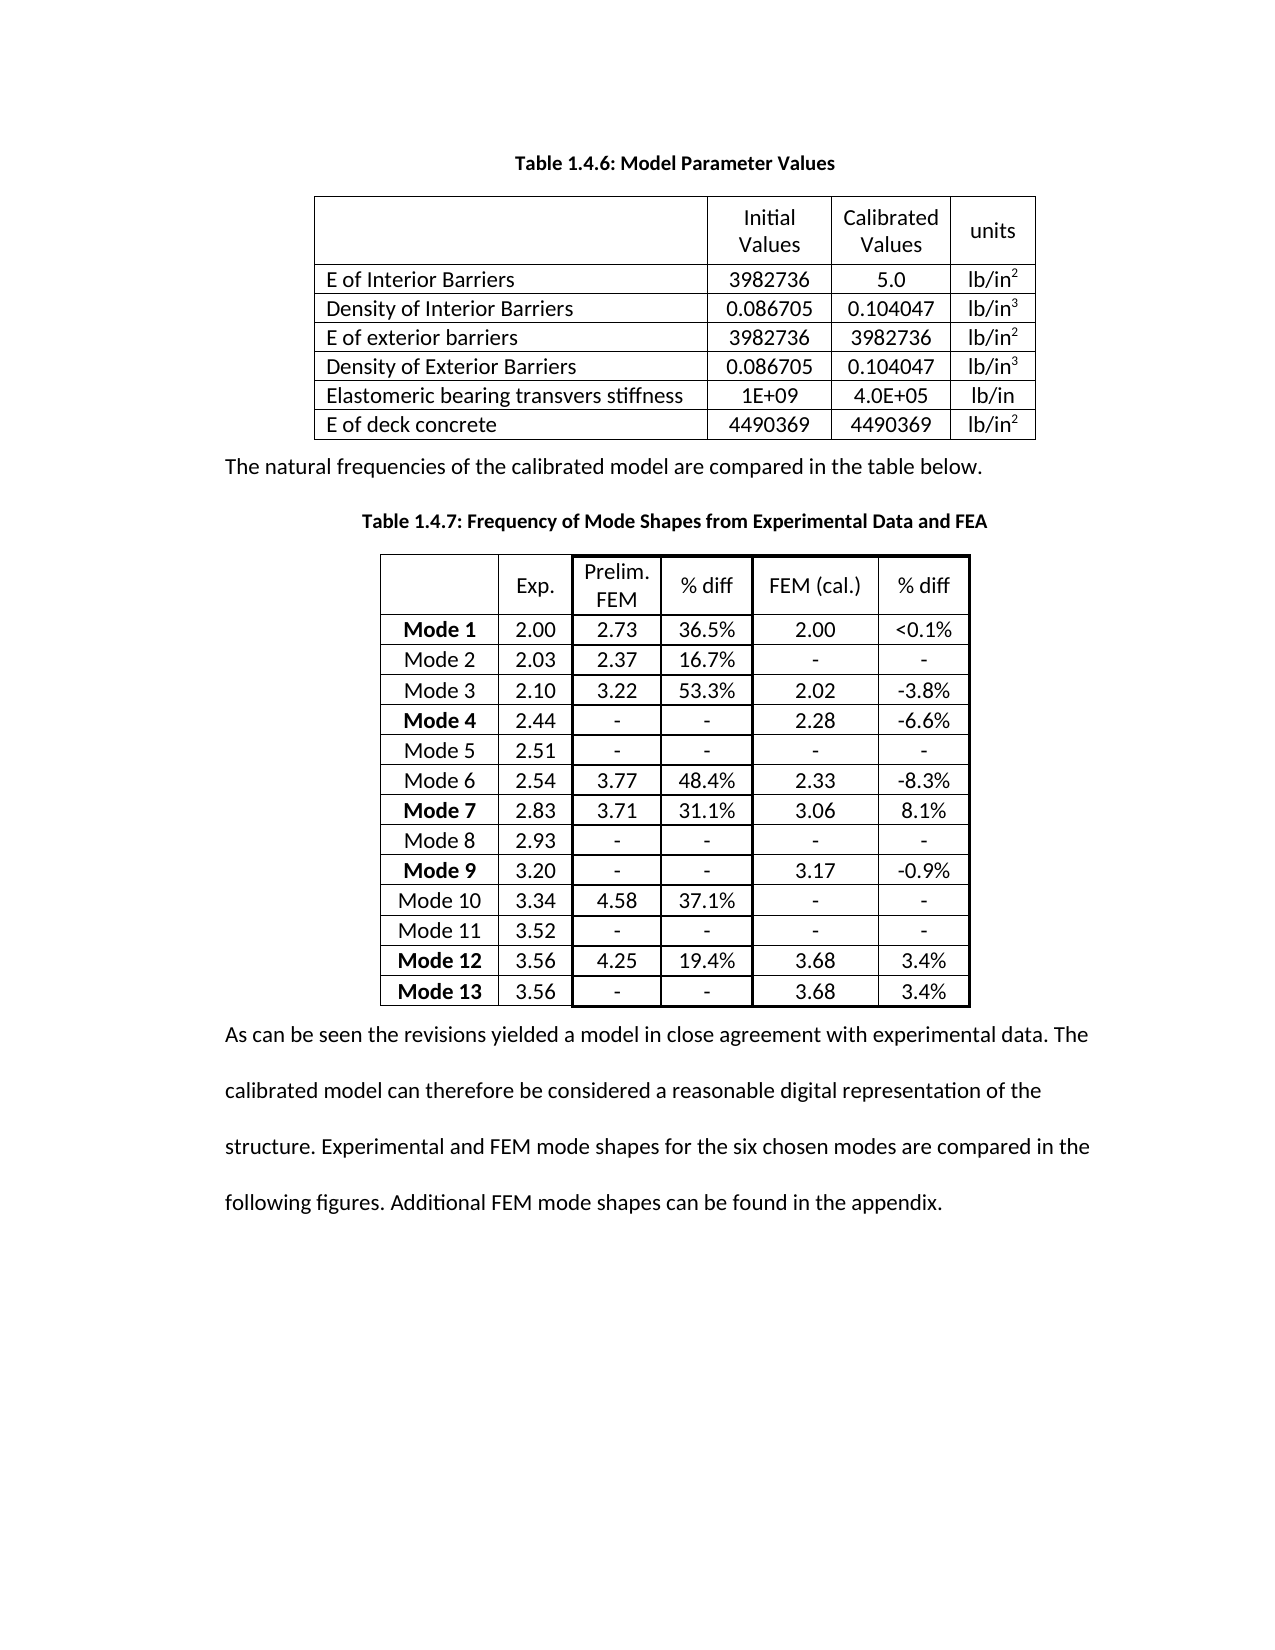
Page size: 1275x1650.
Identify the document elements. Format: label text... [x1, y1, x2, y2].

table_cell - [754, 645, 878, 674]
table_cell - [879, 916, 968, 944]
table_cell 0.104047 [832, 294, 950, 322]
table_cell - [662, 917, 751, 944]
table_cell 2.93 [499, 825, 571, 854]
table_cell lb/in3 [951, 294, 1035, 322]
table_cell 2.02 [754, 675, 878, 704]
table_cell E of deck concrete [315, 410, 707, 438]
table_cell 0.104047 [832, 352, 950, 380]
table_cell 2.03 [499, 645, 571, 674]
table_cell 3.4% [879, 976, 968, 1005]
table_cell Mode 8 [381, 825, 498, 854]
table_cell 3.68 [754, 946, 878, 975]
table_header Initial Values [708, 197, 831, 264]
table_cell Elastomeric bearing transvers stiffness [315, 381, 707, 409]
table_header FEM (cal.) [754, 558, 878, 613]
text The natural frequencies of the calibrated model are compared in the table below. [225, 452, 1125, 480]
table_cell Mode 9 [381, 855, 498, 884]
table_header Exp. [499, 555, 571, 613]
table_cell Mode 4 [381, 705, 498, 734]
table_cell 3.71 [574, 796, 660, 824]
table_cell - [574, 917, 660, 944]
table_cell 0.086705 [708, 352, 831, 380]
table_cell 3.77 [574, 766, 660, 794]
table_cell 2.54 [499, 765, 571, 794]
table_cell 2.00 [499, 615, 571, 643]
table_cell lb/in [951, 381, 1035, 409]
table_cell - [574, 706, 660, 734]
table_cell -3.8% [879, 675, 968, 704]
table_cell 3.06 [754, 795, 878, 824]
table_cell Mode 11 [381, 916, 498, 944]
text As can be seen the revisions yielded a model in close agreement with experimental data. The calibrated model can therefore be considered a reasonable digital representation of the structure. Experimental and FEM mode shapes for the six chosen modes are compared in the following figures. Additional FEM mode shapes can be found in the appendix. [225, 1020, 1125, 1217]
table_cell 3.56 [499, 946, 571, 975]
table_cell 3.52 [499, 916, 571, 944]
table_cell 3.22 [574, 676, 660, 704]
table_cell 4490369 [708, 410, 831, 438]
table_cell 5.0 [832, 265, 950, 293]
table_cell - [662, 736, 751, 764]
table_cell 3982736 [708, 265, 831, 293]
table_header units [951, 197, 1035, 264]
table_cell 48.4% [662, 766, 751, 794]
table_cell 2.28 [754, 705, 878, 734]
table_header % diff [662, 558, 751, 613]
table_cell - [662, 706, 751, 734]
table_cell 2.44 [499, 705, 571, 734]
table_cell - [662, 826, 751, 854]
table_cell - [662, 977, 751, 1005]
table_cell 16.7% [662, 646, 751, 674]
table_cell -0.9% [879, 855, 968, 884]
table_cell 4490369 [832, 410, 950, 438]
table_cell - [879, 645, 968, 674]
table_cell Mode 12 [381, 946, 498, 975]
table_cell lb/in3 [951, 352, 1035, 380]
table_cell - [754, 735, 878, 764]
table_cell Mode 5 [381, 735, 498, 764]
table_header [381, 555, 498, 613]
table_cell lb/in2 [951, 410, 1035, 438]
table_cell - [574, 736, 660, 764]
table_cell - [754, 916, 878, 944]
table_cell Mode 1 [381, 615, 498, 643]
table_cell -6.6% [879, 705, 968, 734]
table_cell 36.5% [662, 616, 751, 643]
table_cell 3.34 [499, 885, 571, 914]
table_cell 31.1% [662, 796, 751, 824]
table_cell 4.58 [574, 886, 660, 914]
table_cell E of exterior barriers [315, 323, 707, 351]
table_cell lb/in2 [951, 265, 1035, 293]
table_cell 8.1% [879, 795, 968, 824]
table_cell <0.1% [879, 615, 968, 643]
table_cell Mode 7 [381, 795, 498, 824]
table_cell 19.4% [662, 947, 751, 975]
table_cell Mode 10 [381, 885, 498, 914]
table_cell lb/in2 [951, 323, 1035, 351]
table_cell 37.1% [662, 886, 751, 914]
table_cell - [662, 856, 751, 884]
table_cell - [754, 885, 878, 914]
table_cell - [879, 825, 968, 854]
table_cell 2.00 [754, 615, 878, 643]
table_cell 0.086705 [708, 294, 831, 322]
table_cell - [879, 885, 968, 914]
table_cell 2.10 [499, 675, 571, 704]
table_cell Mode 13 [381, 976, 498, 1005]
table_cell 2.83 [499, 795, 571, 824]
table_cell Mode 6 [381, 765, 498, 794]
table_cell 2.37 [574, 646, 660, 674]
table_cell - [879, 735, 968, 764]
table_header % diff [879, 558, 968, 613]
table_cell Density of Exterior Barriers [315, 352, 707, 380]
table_cell 3.17 [754, 855, 878, 884]
table_cell 3.4% [879, 946, 968, 975]
table_cell 3.20 [499, 855, 571, 884]
table_cell 3982736 [708, 323, 831, 351]
table_cell 4.0E+05 [832, 381, 950, 409]
table_cell 3.56 [499, 976, 571, 1005]
table_cell Density of Interior Barriers [315, 294, 707, 322]
table_cell 53.3% [662, 676, 751, 704]
table_cell Mode 2 [381, 645, 498, 674]
table_cell -8.3% [879, 765, 968, 794]
table_cell 2.73 [574, 616, 660, 643]
table_cell 2.51 [499, 735, 571, 764]
table_cell - [574, 856, 660, 884]
table_cell 4.25 [574, 947, 660, 975]
table_header Prelim. FEM [574, 558, 660, 613]
table_cell E of Interior Barriers [315, 265, 707, 293]
table_cell Mode 3 [381, 675, 498, 704]
table_cell 2.33 [754, 765, 878, 794]
table_cell - [574, 826, 660, 854]
table_cell 1E+09 [708, 381, 831, 409]
table_cell 3982736 [832, 323, 950, 351]
table_header Calibrated Values [832, 197, 950, 264]
table_cell - [574, 977, 660, 1005]
table_header [315, 197, 707, 264]
table_cell - [754, 825, 878, 854]
table_cell 3.68 [754, 976, 878, 1005]
